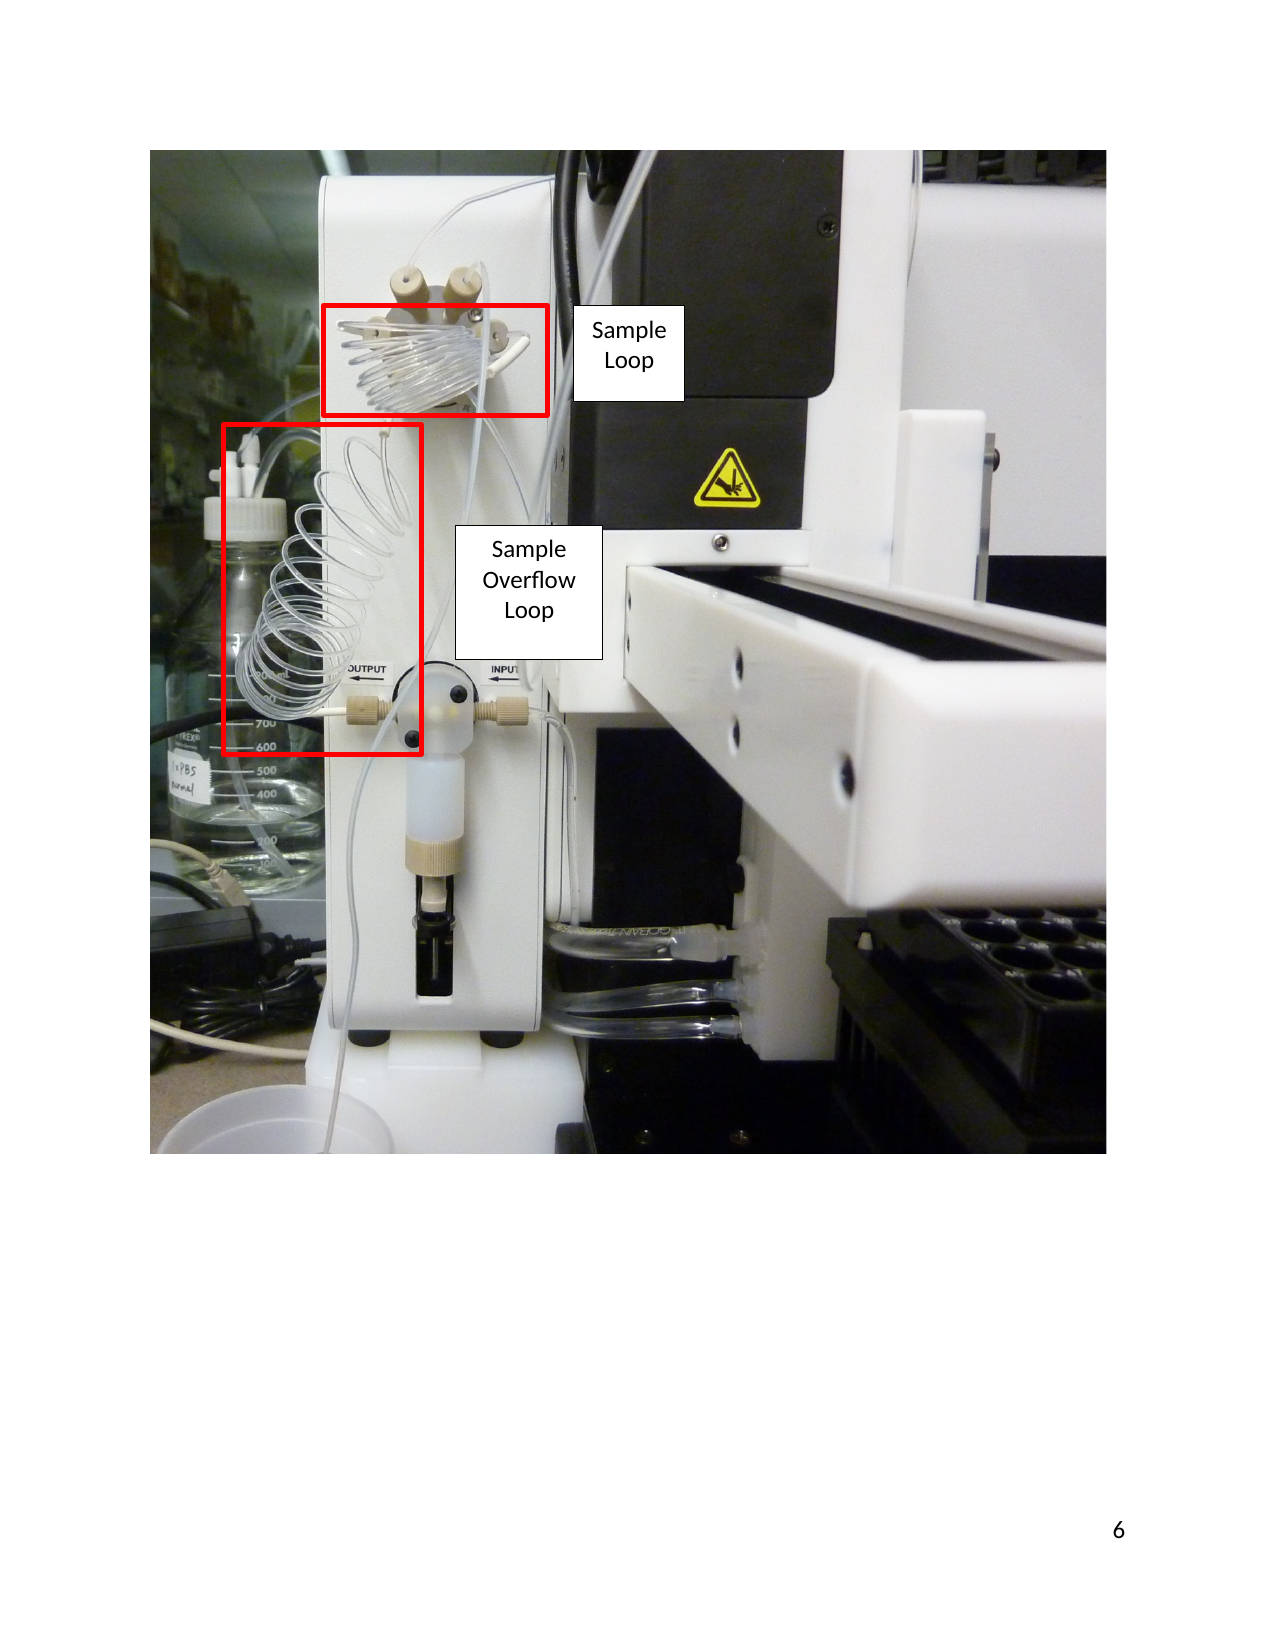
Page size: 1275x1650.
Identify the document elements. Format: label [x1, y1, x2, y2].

picture [150, 150, 1107, 1154]
